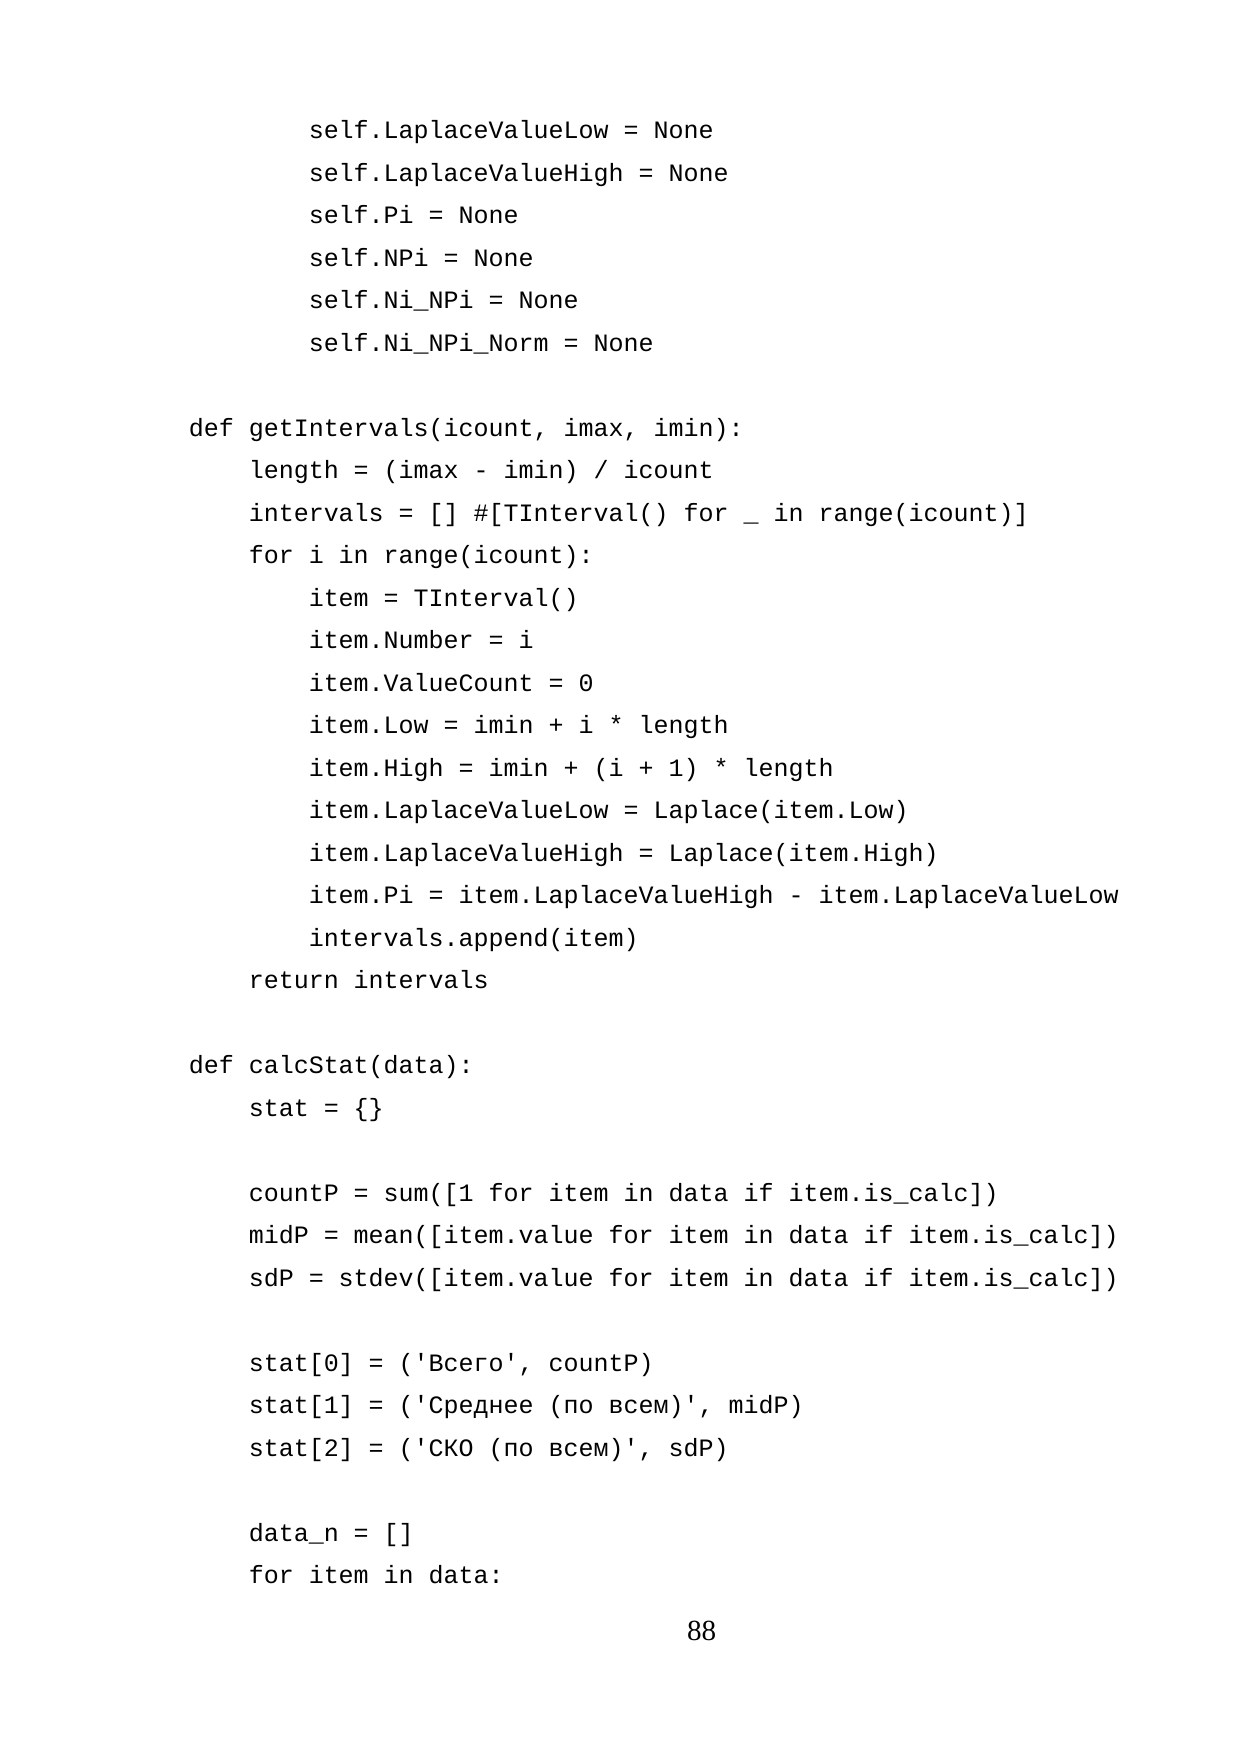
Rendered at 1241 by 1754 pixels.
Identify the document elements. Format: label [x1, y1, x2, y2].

table_cell [177, 118, 1152, 1606]
